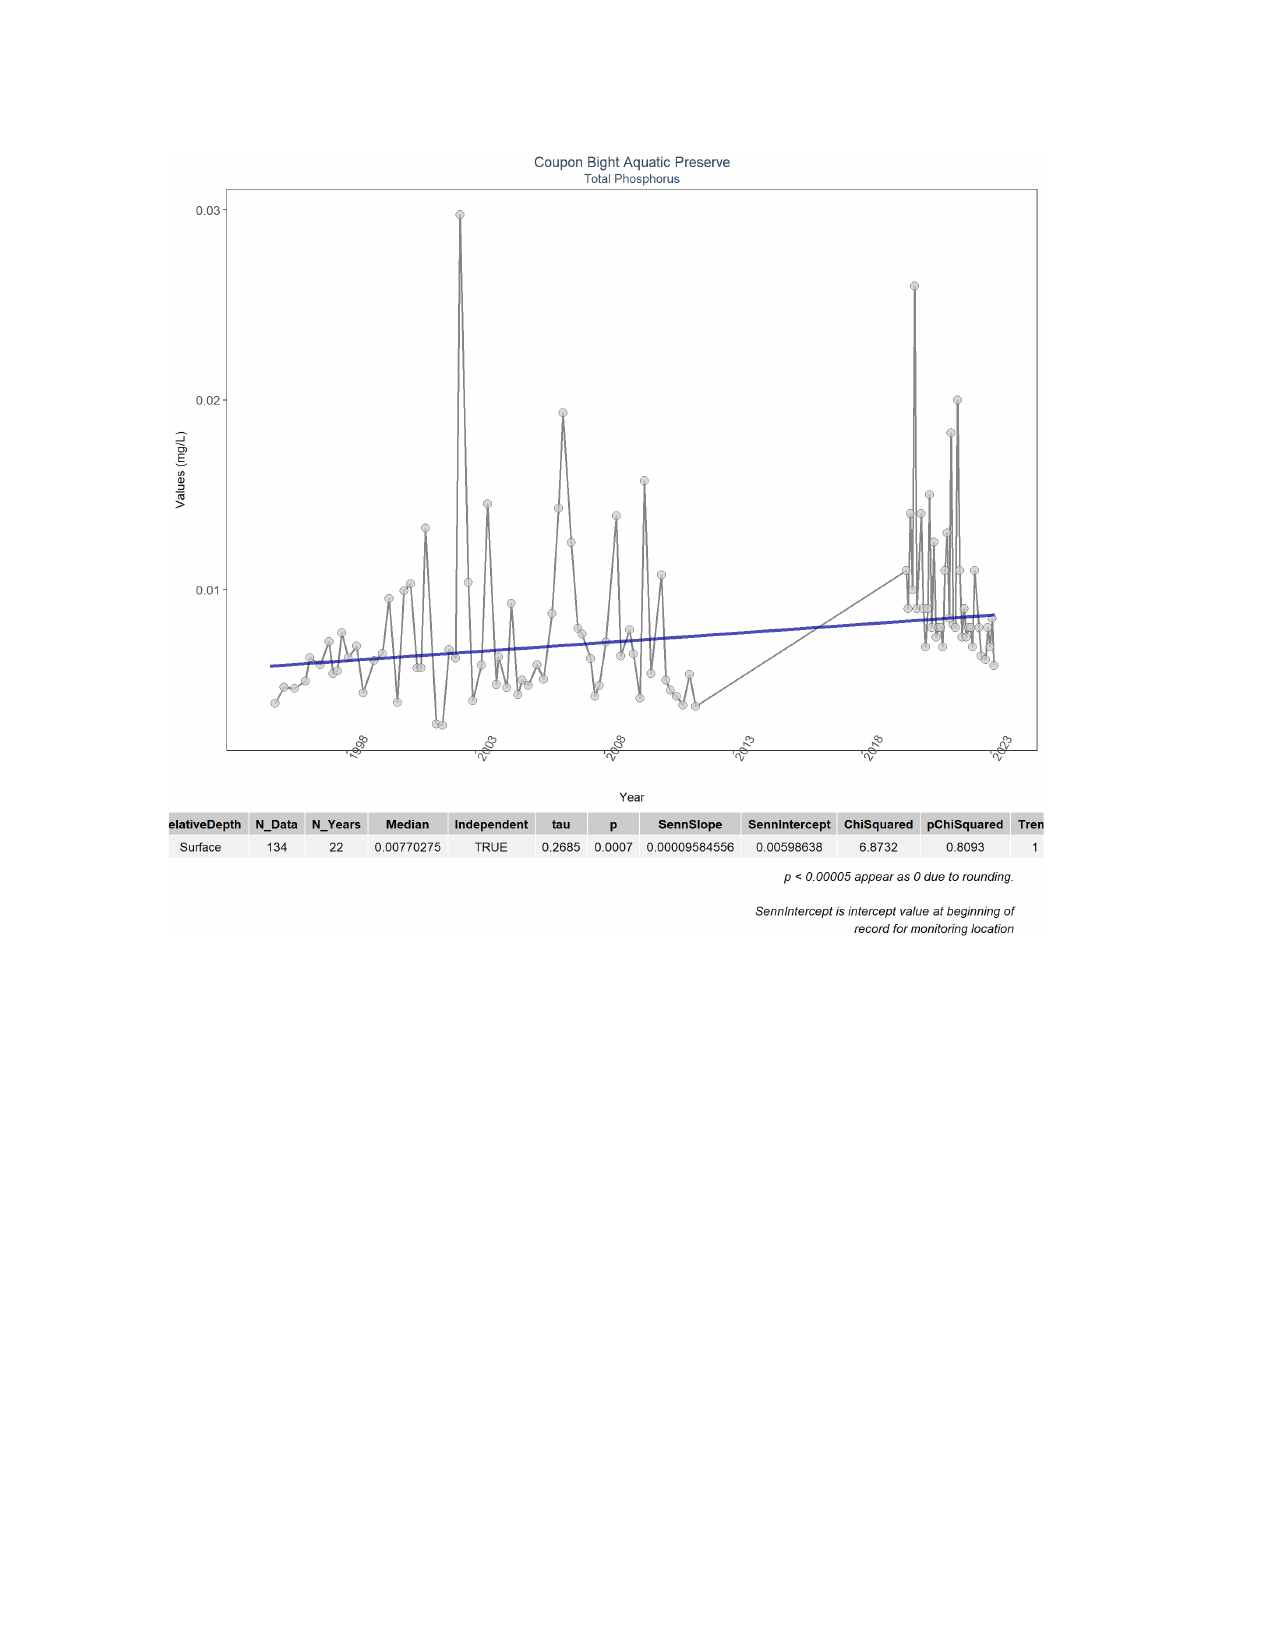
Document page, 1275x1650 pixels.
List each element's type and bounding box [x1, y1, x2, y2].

picture [168, 150, 1044, 938]
